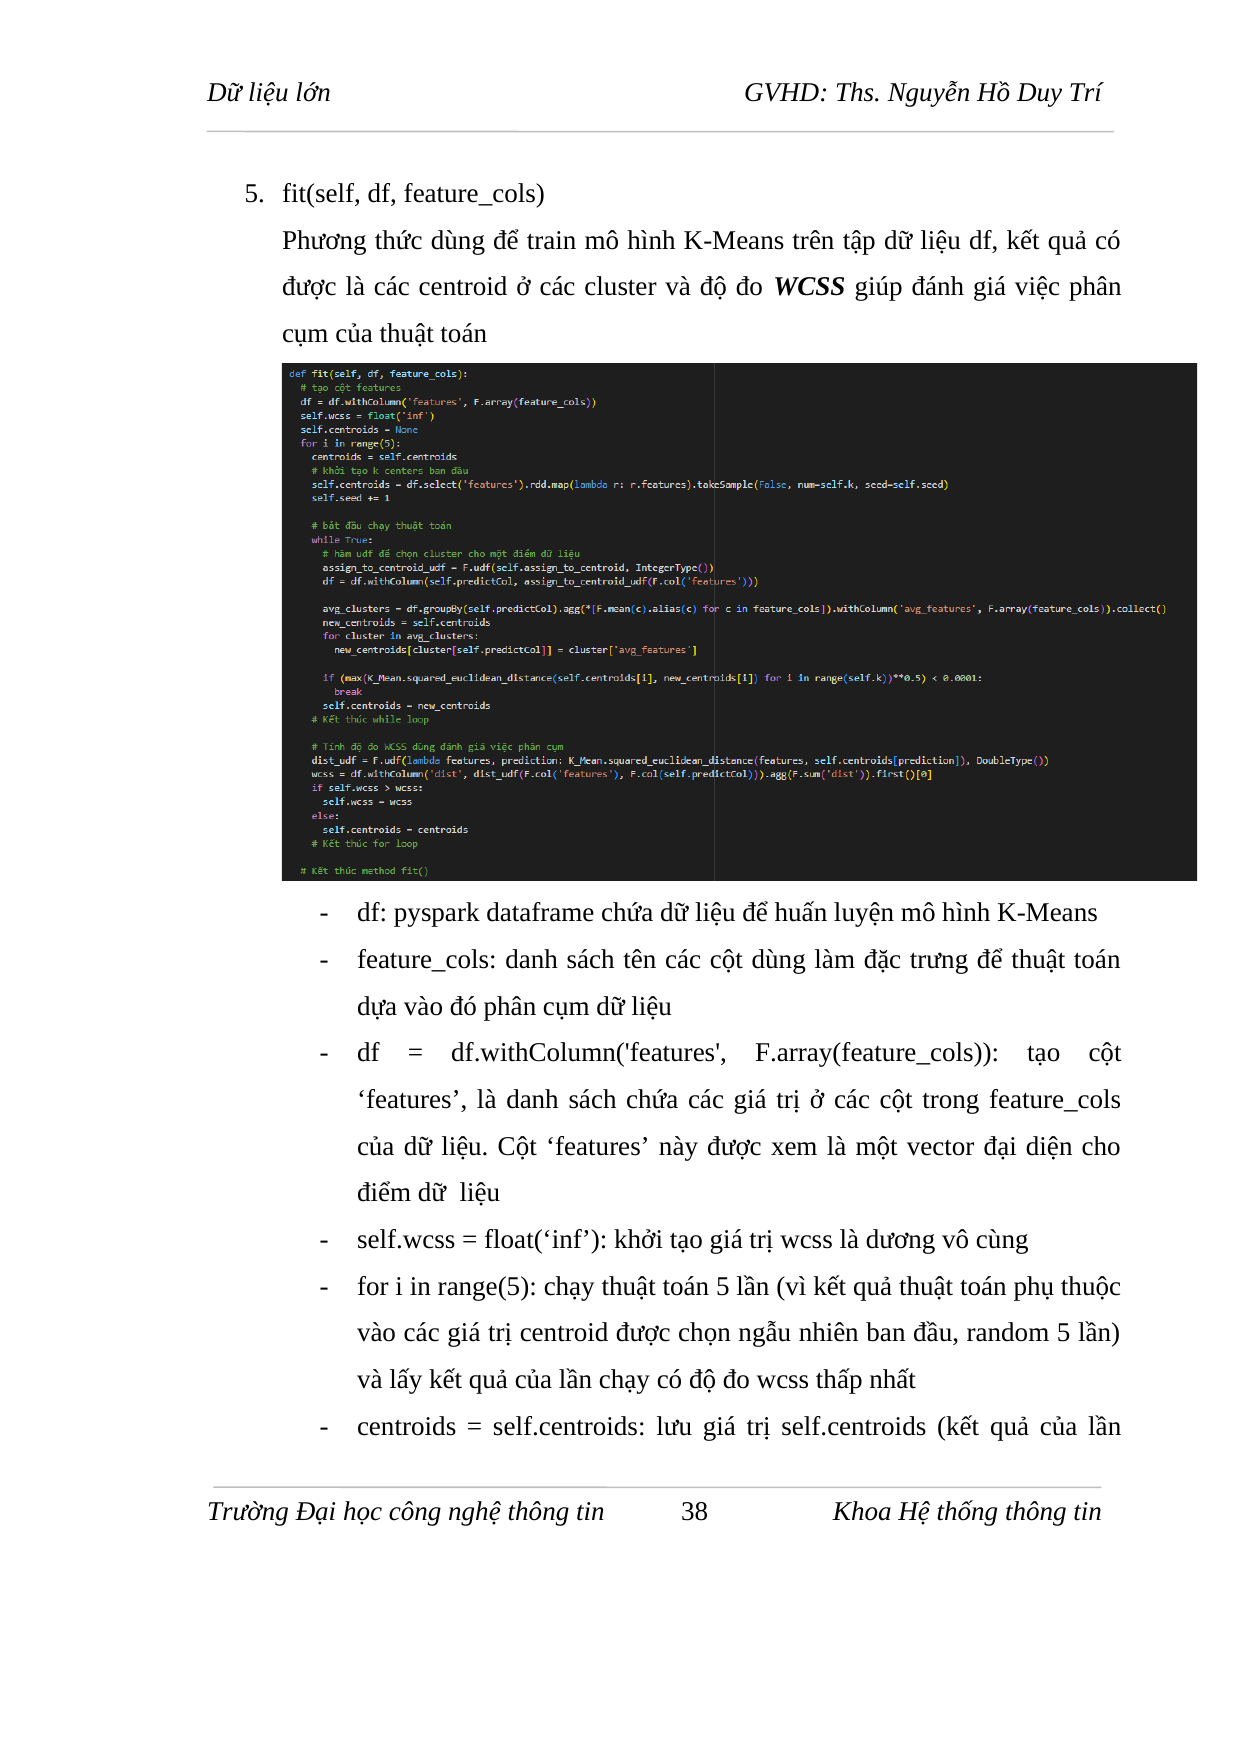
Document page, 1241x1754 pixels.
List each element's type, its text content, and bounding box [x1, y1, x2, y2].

list for i in range(5): chạy thuật toán 5 lần (vì kết quả thuật toán phụ thuộc vào các giá trị centroid được chọn ngẫu nhiên ban đầu, random 5 lần) và lấy kết quả của lần chạy có độ đo wcss thấp nhất [319, 1269, 1122, 1394]
list self.wcss = float(‘inf’): khởi tạo giá trị wcss là dương vô cùng [319, 1223, 1122, 1254]
list fit(self, df, feature_cols) [244, 177, 1122, 208]
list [319, 1409, 1122, 1441]
picture [281, 363, 1198, 881]
list Phương thức dùng để train mô hình K-Means trên tập dữ liệu df, kết quả có được là các centroid ở các cluster và độ đo WCSS giúp đánh giá việc phân cụm của thuật toán [282, 224, 1122, 348]
list feature_cols: danh sách tên các cột dùng làm đặc trưng để thuật toán dựa vào đó phân cụm dữ liệu [319, 943, 1122, 1021]
list df: pyspark dataframe chứa dữ liệu để huấn luyện mô hình K-Means [319, 896, 1122, 927]
list df = df.withColumn('features', F.array(feature_cols)): tạo cột ‘features’, là danh sách chứa các giá trị ở các cột trong feature_cols của dữ liệu. Cột ‘features’ này được xem là một vector đại diện cho điểm dữ liệu [319, 1036, 1122, 1207]
